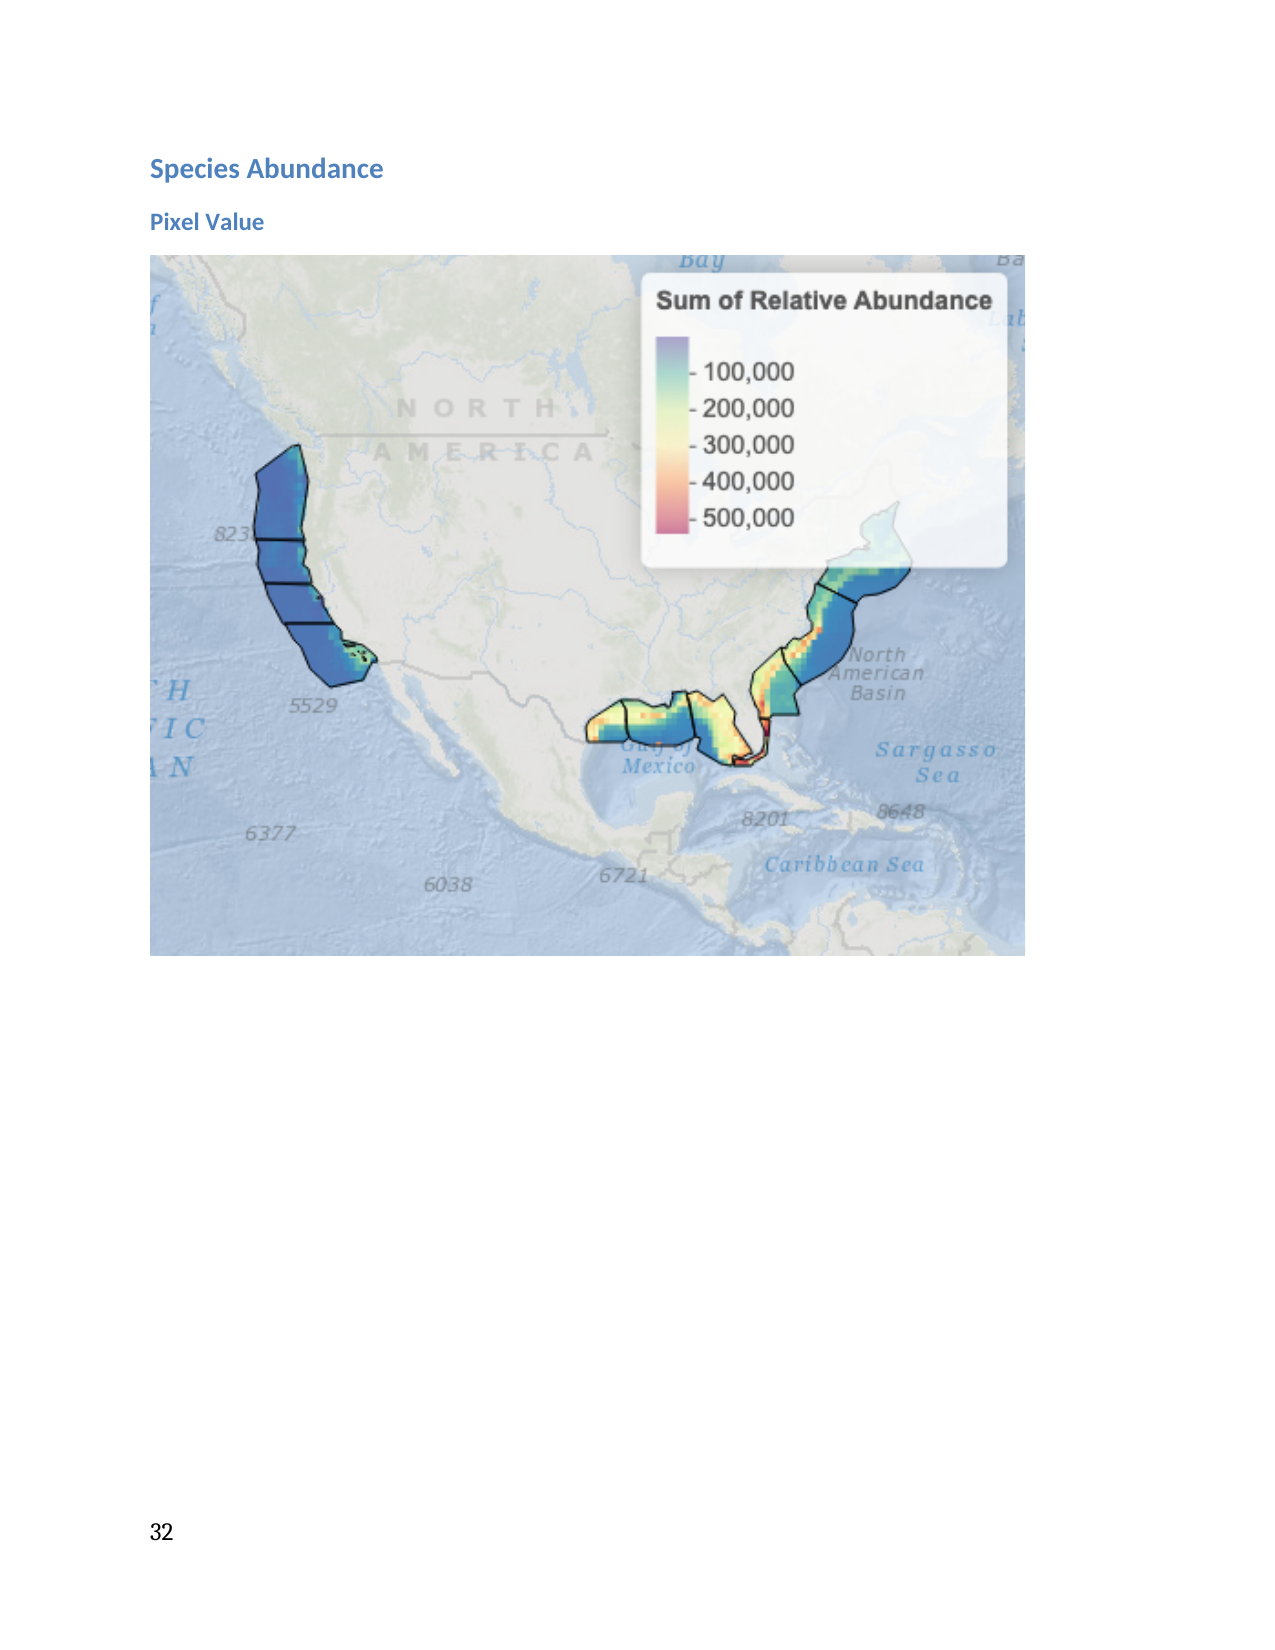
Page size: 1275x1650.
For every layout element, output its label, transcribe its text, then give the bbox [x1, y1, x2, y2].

subtitle Species Abundance [150, 150, 1125, 186]
picture [150, 255, 1025, 956]
subtitle Pixel Value [150, 206, 1125, 237]
